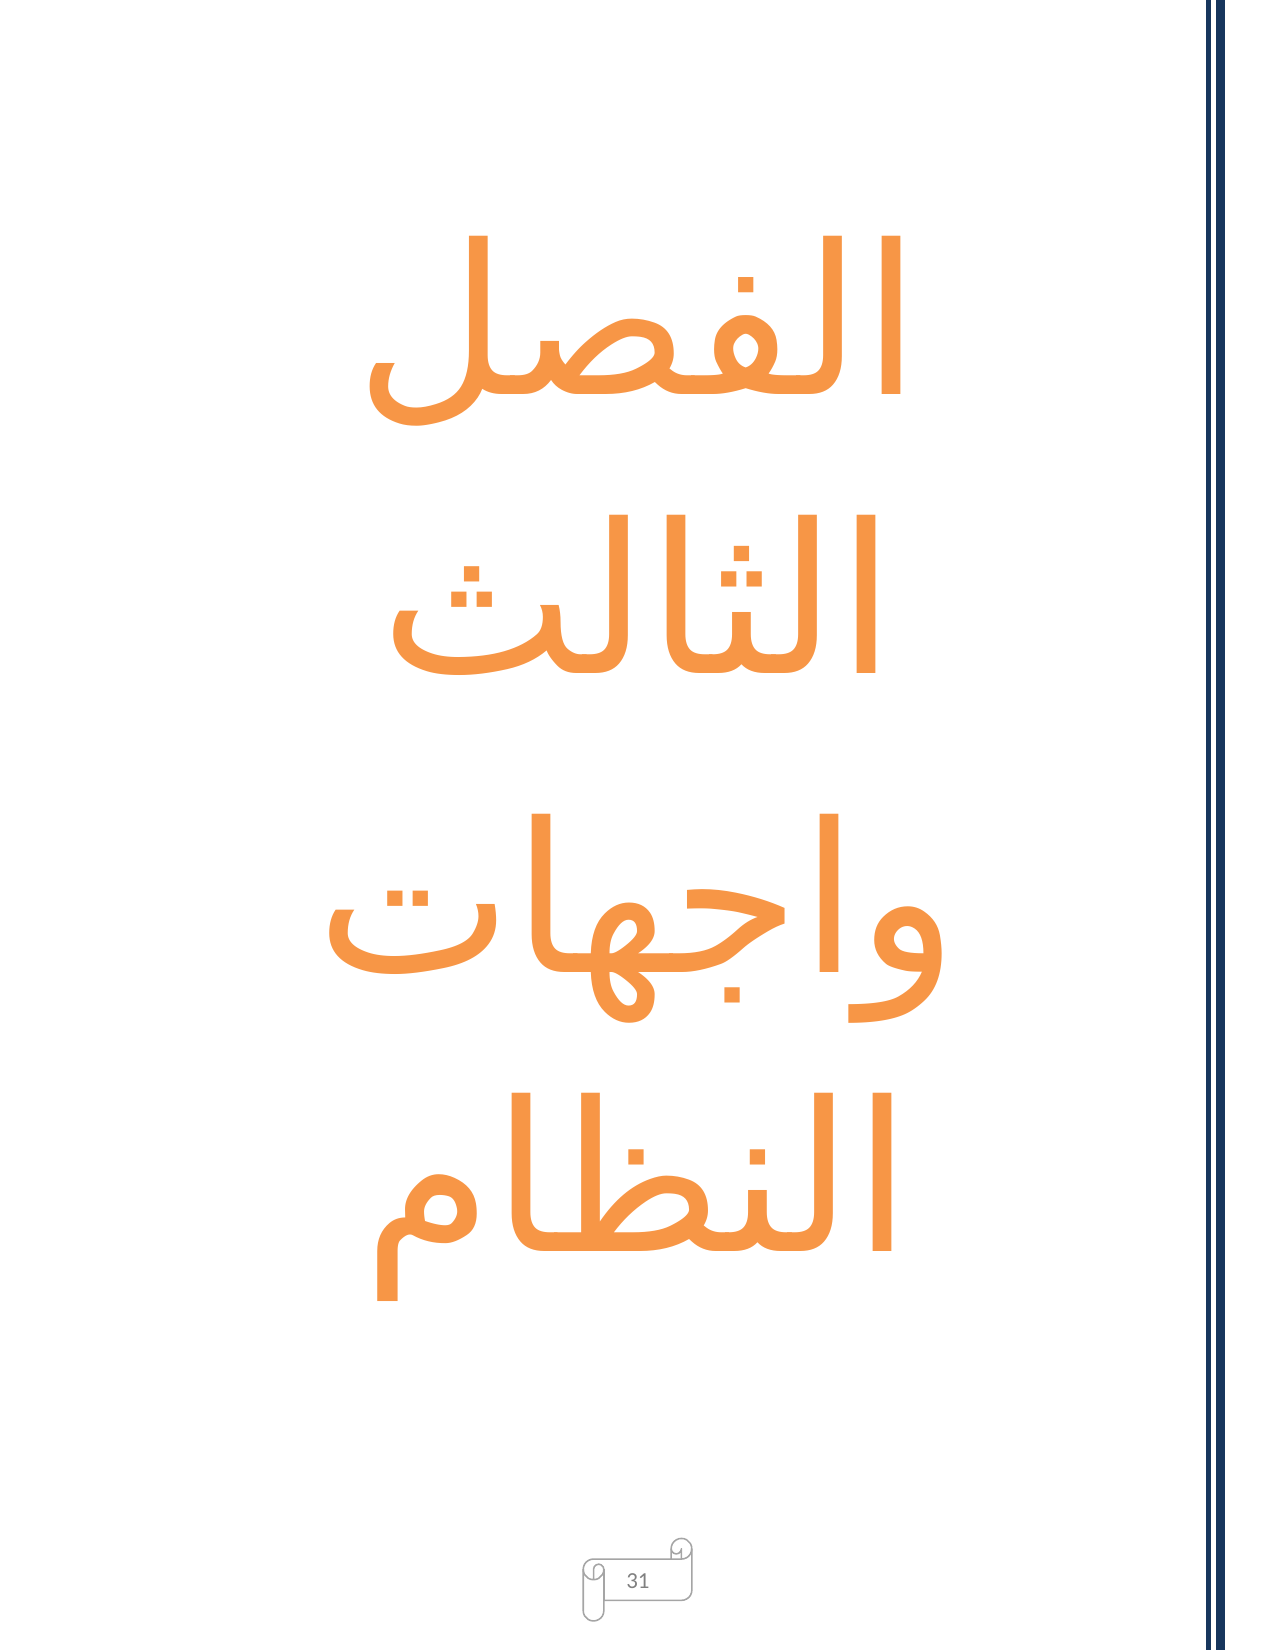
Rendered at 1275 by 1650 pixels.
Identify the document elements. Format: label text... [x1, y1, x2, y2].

text واجهات النظام [148, 779, 1127, 1301]
text الفصل الثالث [148, 201, 1127, 722]
